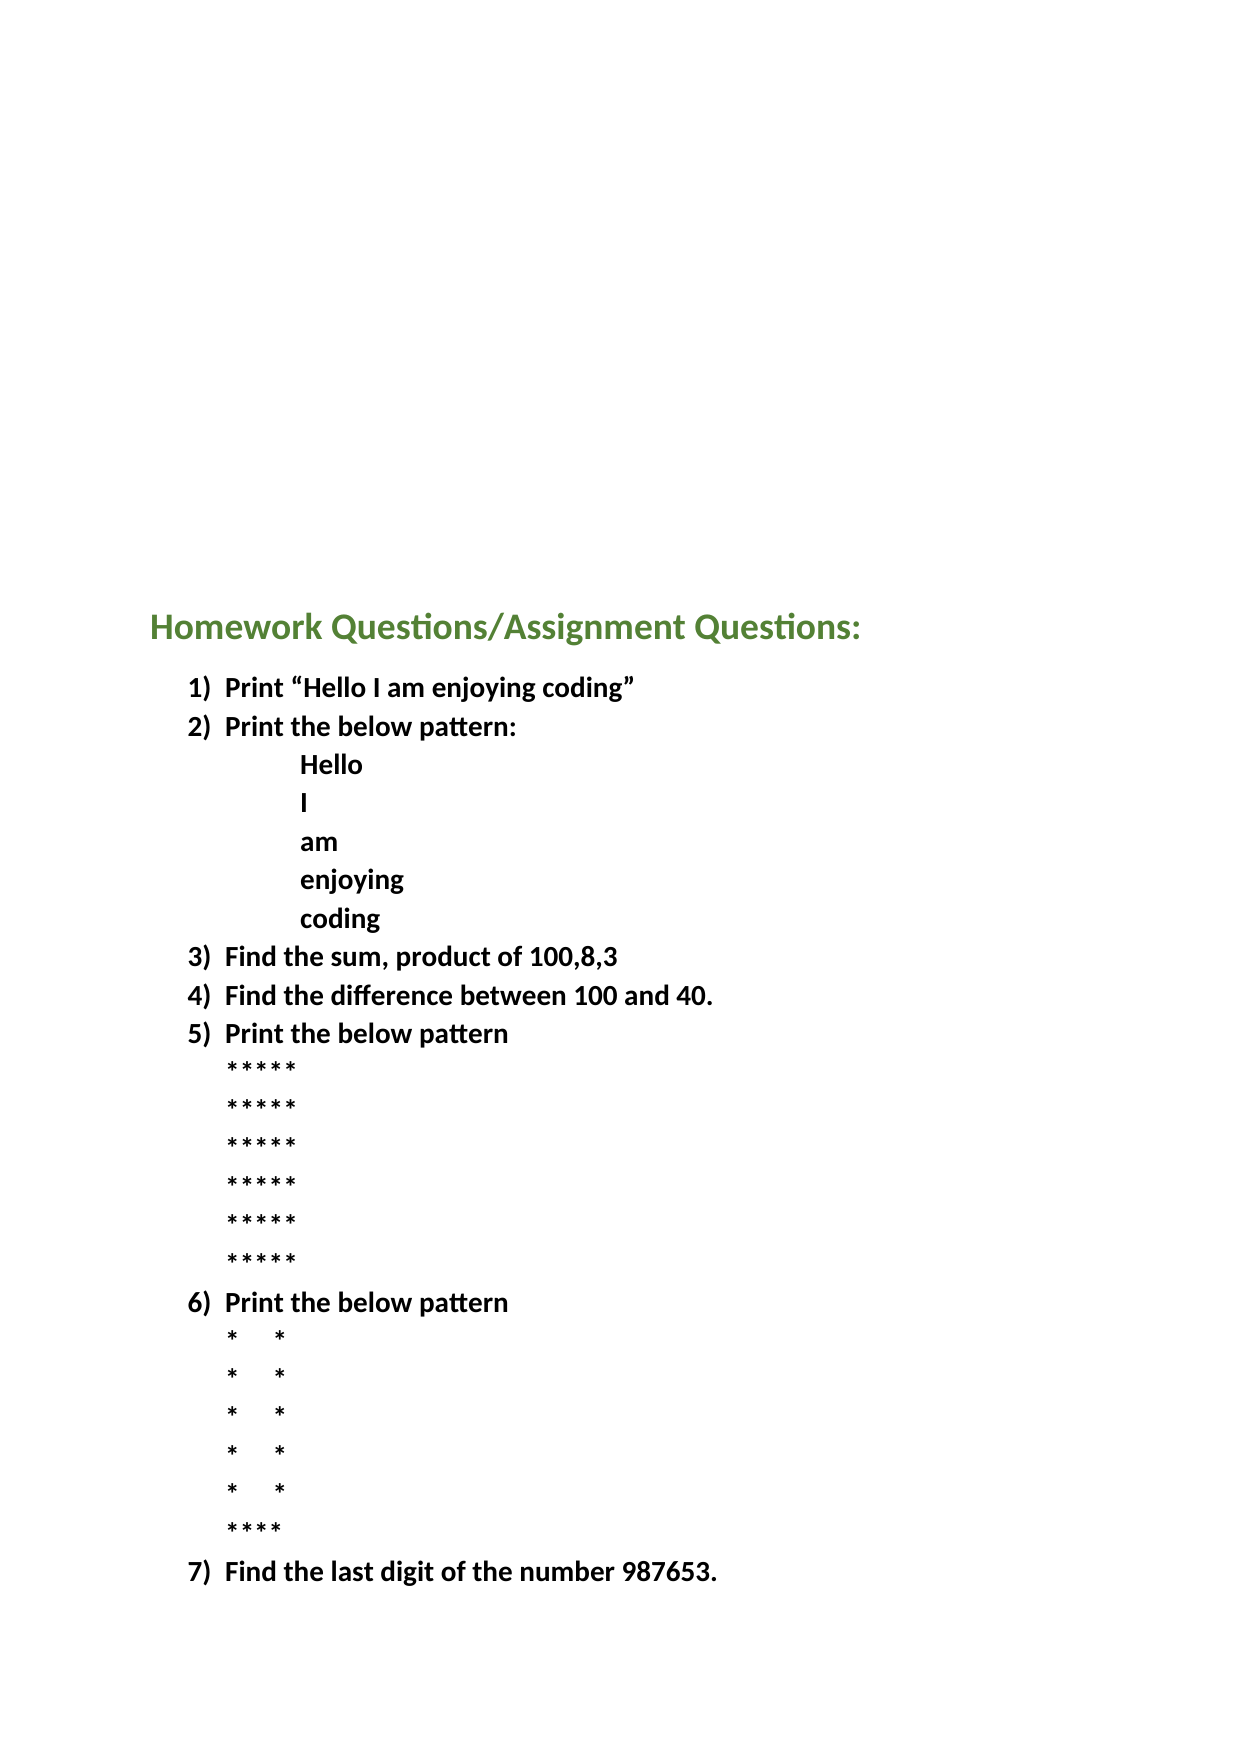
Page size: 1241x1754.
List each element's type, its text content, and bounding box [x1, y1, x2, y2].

list Print the below pattern [187, 1284, 1090, 1320]
text * * [225, 1323, 1090, 1358]
text ***** [225, 1131, 1090, 1166]
list Find the difference between 100 and 40. [187, 977, 1090, 1012]
text **** [225, 1515, 1090, 1551]
text ***** [225, 1092, 1090, 1128]
text * * [225, 1476, 1090, 1512]
text ***** [225, 1207, 1090, 1243]
text ***** [225, 1169, 1090, 1204]
text * * [225, 1361, 1090, 1397]
text am [300, 823, 1090, 859]
list Print the below pattern: [187, 708, 1090, 743]
list Find the sum, product of 100,8,3 [187, 938, 1090, 974]
text coding [300, 900, 1090, 936]
text ***** [225, 1246, 1090, 1281]
text * * [225, 1438, 1090, 1474]
text ***** [225, 1054, 1090, 1089]
list Find the last digit of the number 987653. [187, 1553, 1090, 1589]
text Hello [300, 746, 1090, 782]
text * * [225, 1399, 1090, 1435]
list Print “Hello I am enjoying coding” [187, 669, 1090, 705]
text Homework Questions/Assignment Questions: [150, 603, 1090, 649]
list Print the below pattern [187, 1015, 1090, 1051]
text I [300, 784, 1090, 820]
text enjoying [300, 861, 1090, 897]
